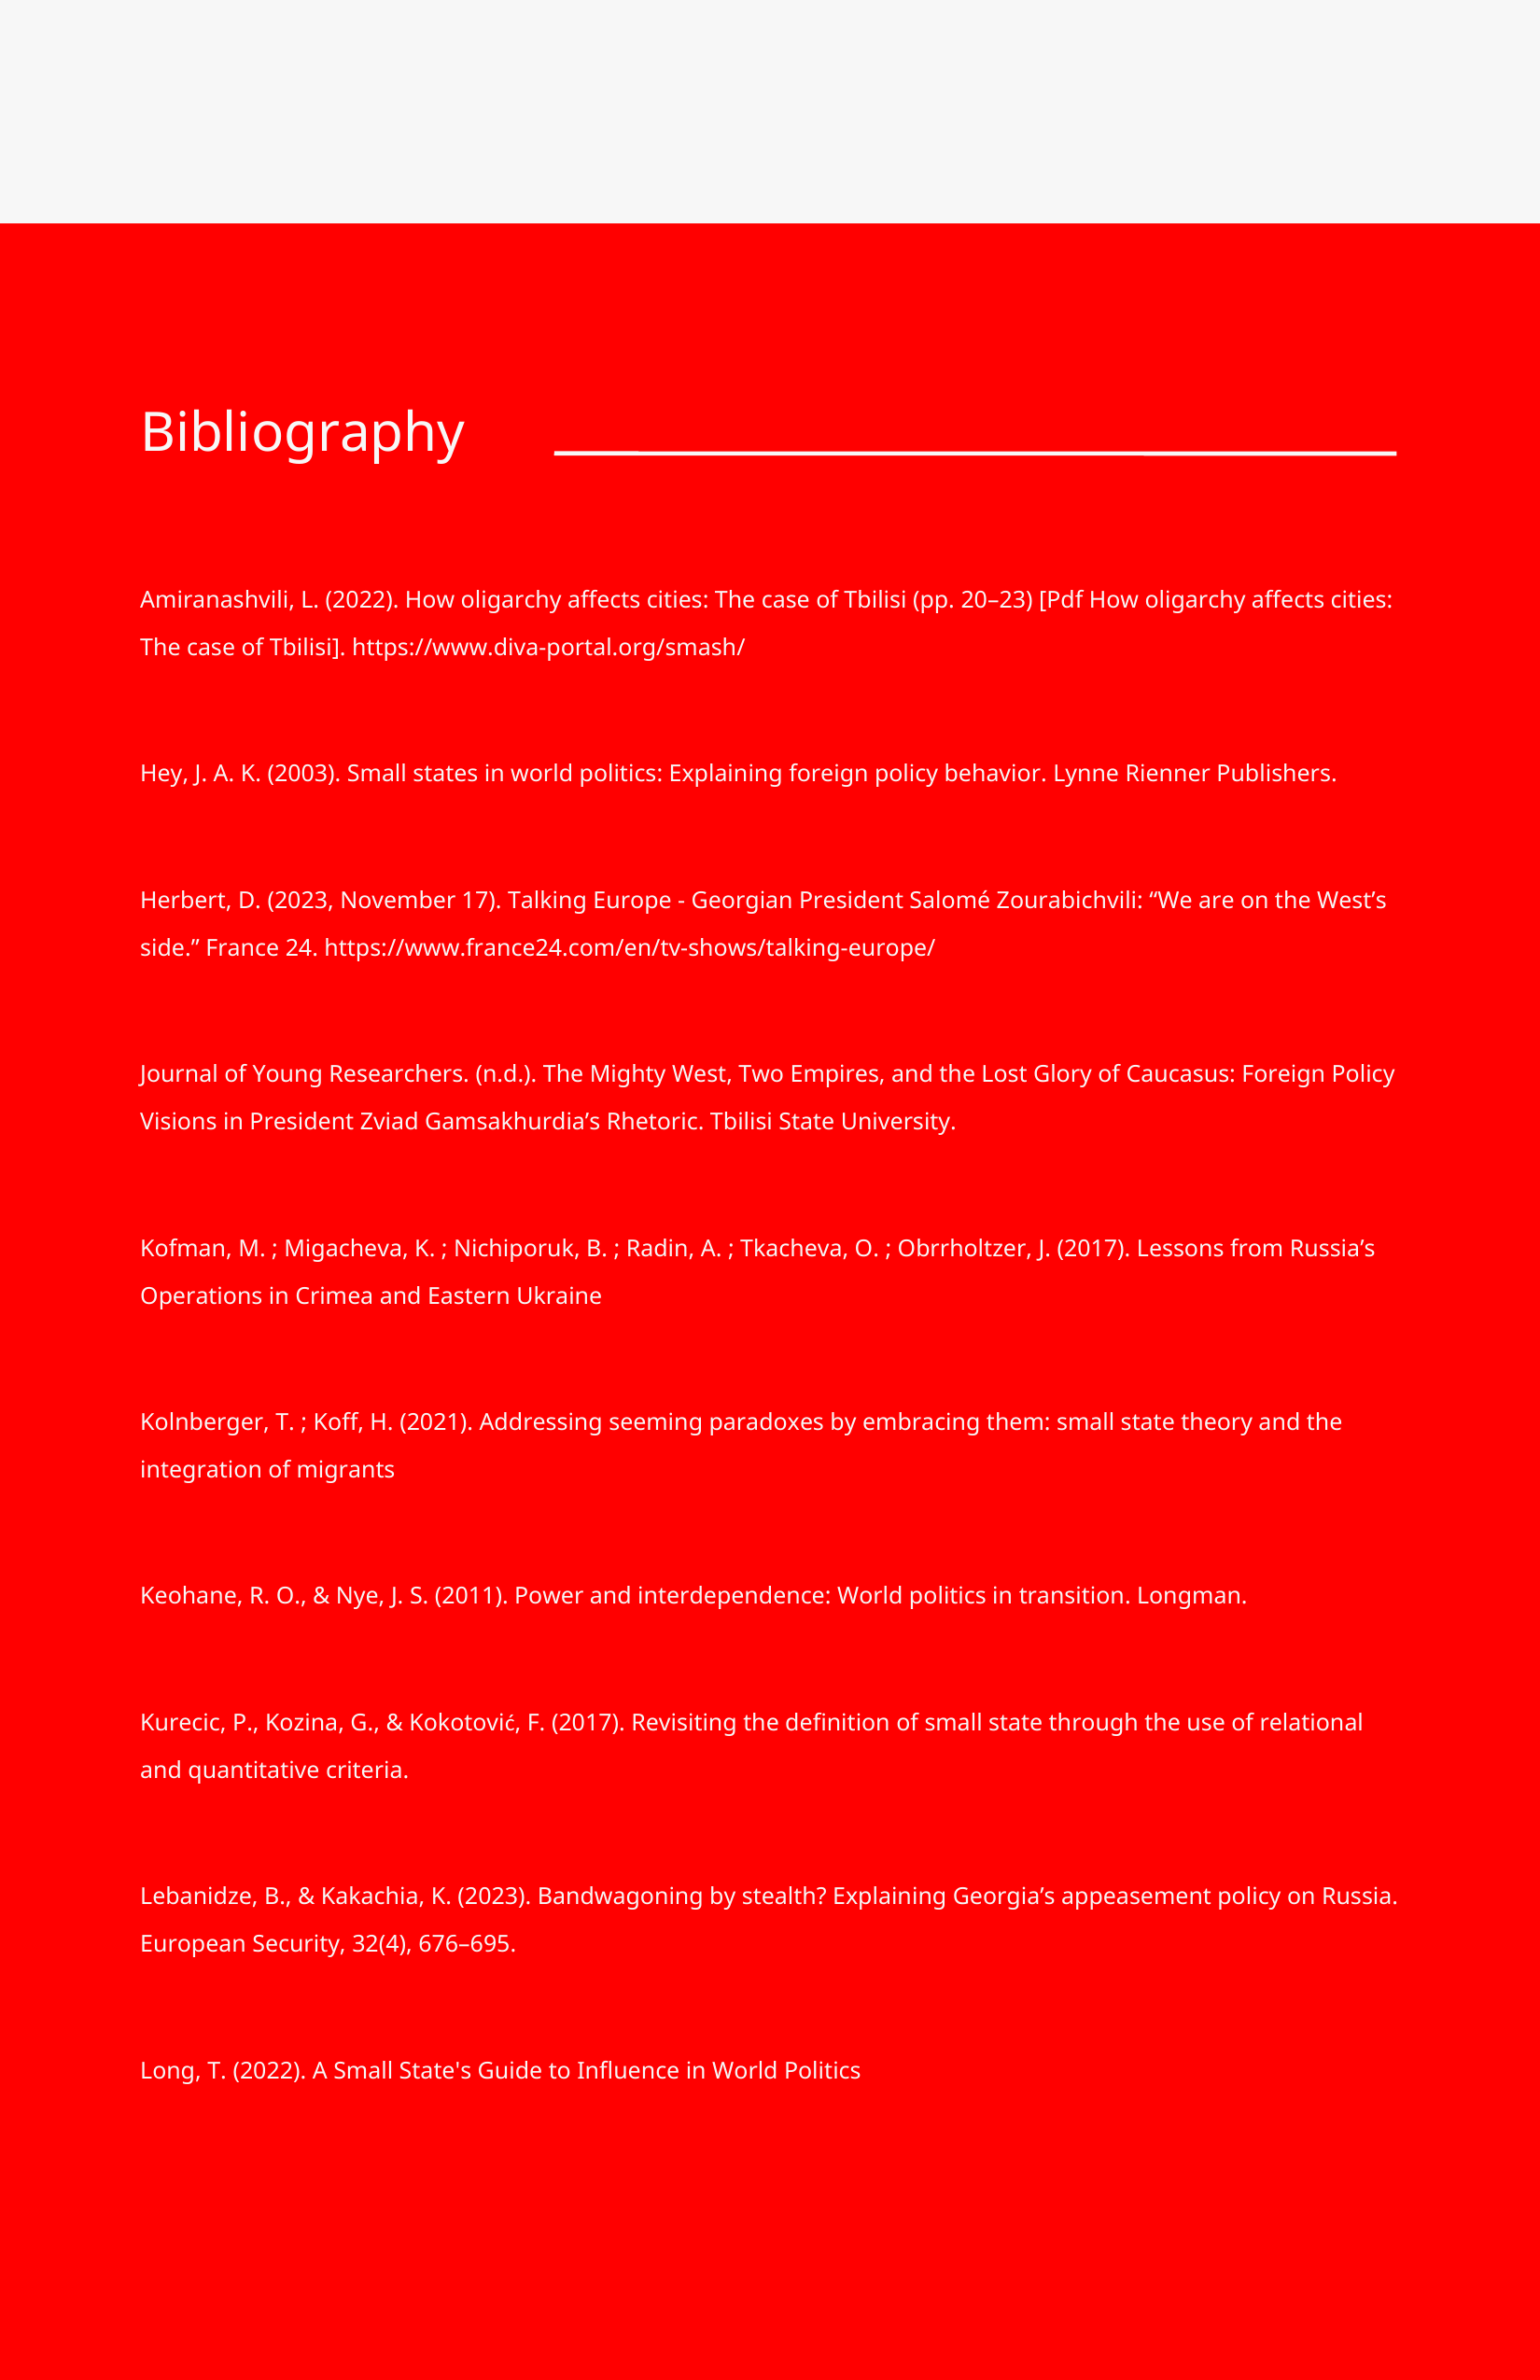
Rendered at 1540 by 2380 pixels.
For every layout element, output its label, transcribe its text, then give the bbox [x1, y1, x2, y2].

text Hey, J. A. K. (2003). Small states in world politics: Explaining foreign policy behavior. Lynne Rienner Publishers. [140, 757, 1400, 789]
text Kolnberger, T. ; Koff, H. (2021). Addressing seeming paradoxes by embracing them: small state theory and the integration of migrants [140, 1406, 1400, 1485]
text Lebanidze, B., & Kakachia, K. (2023). Bandwagoning by stealth? Explaining Georgia’s appeasement policy on Russia. European Security, 32(4), 676–695. [140, 1880, 1400, 1959]
text Kofman, M. ; Migacheva, K. ; Nichiporuk, B. ; Radin, A. ; Tkacheva, O. ; Obrrholtzer, J. (2017). Lessons from Russia’s Operations in Crimea and Eastern Ukraine [140, 1231, 1400, 1310]
text Journal of Young Researchers. (n.d.). The Mighty West, Two Empires, and the Lost Glory of Caucasus: Foreign Policy Visions in President Zviad Gamsakhurdia’s Rhetoric. Tbilisi State University. [140, 1057, 1400, 1137]
text Amiranashvili, L. (2022). How oligarchy affects cities: The case of Tbilisi (pp. 20–23) [Pdf How oligarchy affects cities: The case of Tbilisi]. https://www.diva-portal.org/smash/ [140, 582, 1400, 662]
text Long, T. (2022). A Small State's Guide to Influence in World Politics [140, 2053, 1400, 2085]
text Bibliography [140, 393, 1400, 467]
text Herbert, D. (2023, November 17). Talking Europe - Georgian President Salomé Zourabichvili: “We are on the West’s side.” France 24. https://www.france24.com/en/tv-shows/talking-europe/ [140, 883, 1400, 962]
text Kurecic, P., Kozina, G., & Kokotović, F. (2017). Revisiting the definition of small state through the use of relational and quantitative criteria. [140, 1705, 1400, 1785]
text Keohane, R. O., & Nye, J. S. (2011). Power and interdependence: World politics in transition. Longman. [140, 1579, 1400, 1611]
